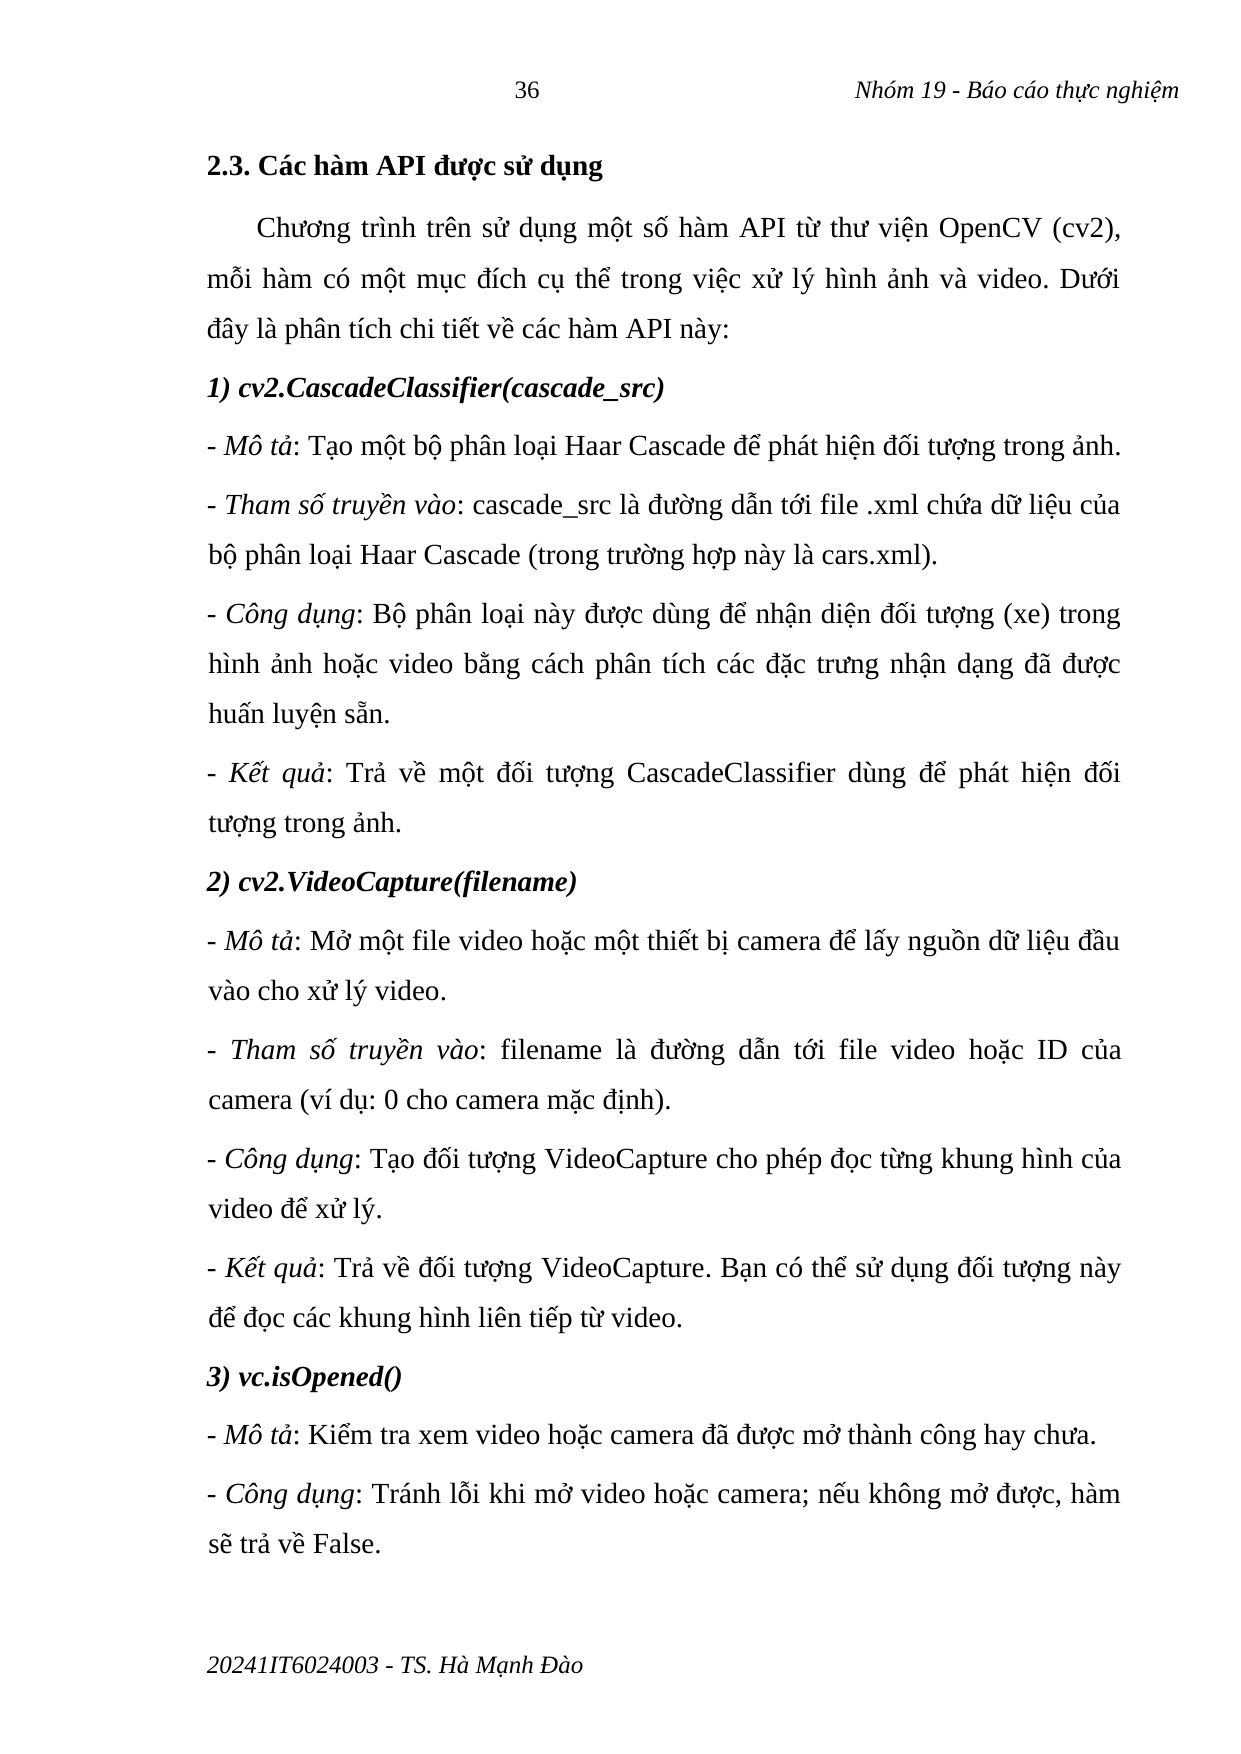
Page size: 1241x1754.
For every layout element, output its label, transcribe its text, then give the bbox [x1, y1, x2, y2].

text - Tham số truyền vào: filename là đường dẫn tới file video hoặc ID của camera (ví dụ: 0 cho camera mặc định). [207, 1032, 1122, 1116]
subtitle cv2.CascadeClassifier(cascade_src) [207, 370, 1122, 403]
text - Mô tả: Tạo một bộ phân loại Haar Cascade để phát hiện đối tượng trong ảnh. [207, 428, 1122, 462]
text - Mô tả: Kiểm tra xem video hoặc camera đã được mở thành công hay chưa. [207, 1417, 1122, 1451]
text - Kết quả: Trả về một đối tượng CascadeClassifier dùng để phát hiện đối tượng trong ảnh. [207, 755, 1122, 839]
text - Kết quả: Trả về đối tượng VideoCapture. Bạn có thể sử dụng đối tượng này để đọc các khung hình liên tiếp từ video. [207, 1250, 1122, 1333]
text - Công dụng: Bộ phân loại này được dùng để nhận diện đối tượng (xe) trong hình ảnh hoặc video bằng cách phân tích các đặc trưng nhận dạng đã được huấn luyện sẵn. [207, 596, 1122, 730]
text - Công dụng: Tránh lỗi khi mở video hoặc camera; nếu không mở được, hàm sẽ trả về False. [207, 1476, 1122, 1560]
subtitle Các hàm API được sử dụng [207, 148, 1122, 181]
text Chương trình trên sử dụng một số hàm API từ thư viện OpenCV (cv2), mỗi hàm có một mục đích cụ thể trong việc xử lý hình ảnh và video. Dưới đây là phân tích chi tiết về các hàm API này: [207, 210, 1122, 344]
subtitle cv2.VideoCapture(filename) [207, 864, 1122, 898]
text - Công dụng: Tạo đối tượng VideoCapture cho phép đọc từng khung hình của video để xử lý. [207, 1141, 1122, 1224]
text - Mô tả: Mở một file video hoặc một thiết bị camera để lấy nguồn dữ liệu đầu vào cho xử lý video. [207, 923, 1122, 1007]
subtitle vc.isOpened() [207, 1359, 1122, 1392]
text - Tham số truyền vào: cascade_src là đường dẫn tới file .xml chứa dữ liệu của bộ phân loại Haar Cascade (trong trường hợp này là cars.xml). [207, 487, 1122, 571]
